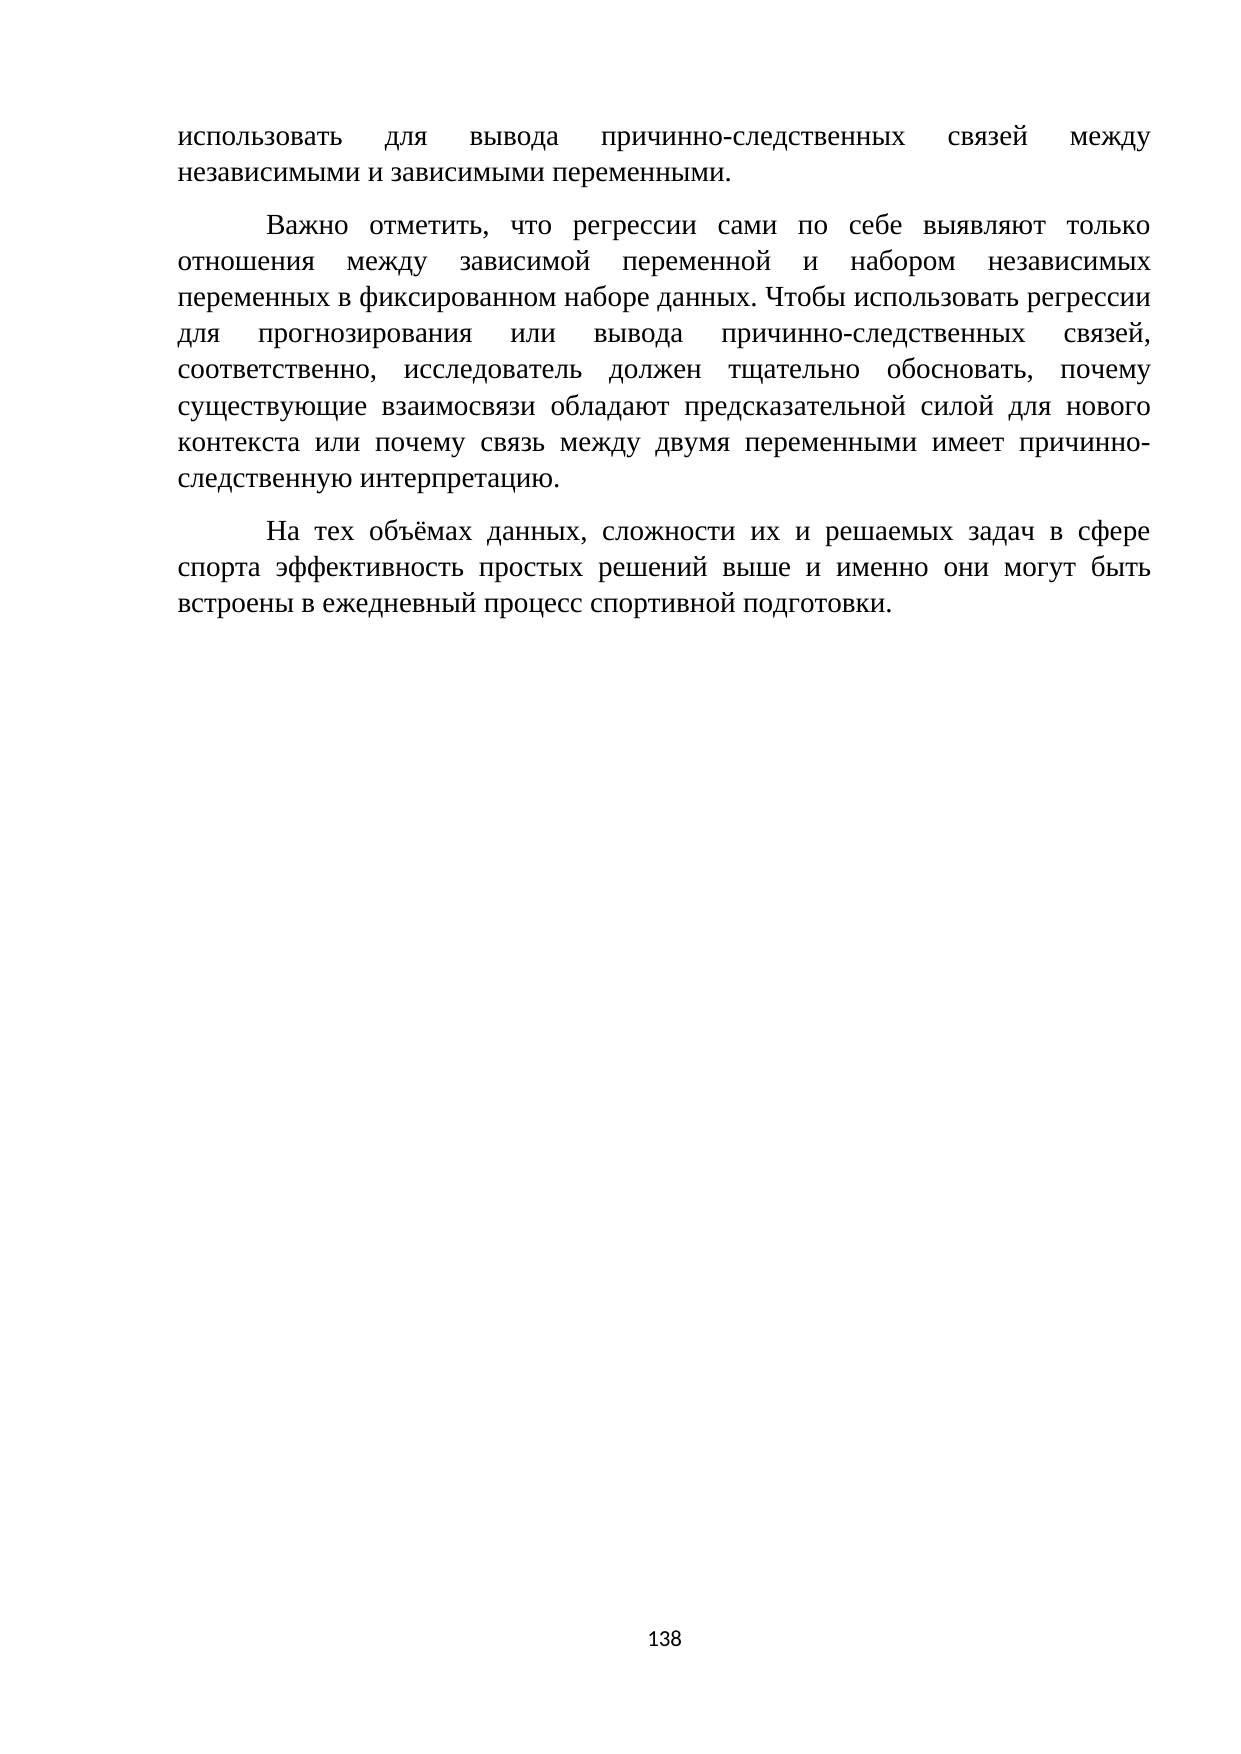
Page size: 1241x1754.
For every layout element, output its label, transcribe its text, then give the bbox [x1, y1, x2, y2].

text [177, 118, 1152, 188]
text На тех объёмах данных, сложности их и решаемых задач в сфере спорта эффективность простых решений выше и именно они могут быть встроены в ежедневный процесс спортивной подготовки. [177, 513, 1152, 619]
text Важно отметить, что регрессии сами по себе выявляют только отношения между зависимой переменной и набором независимых переменных в фиксированном наборе данных. Чтобы использовать регрессии для прогнозирования или вывода причинно-следственных связей, соответственно, исследователь должен тщательно обосновать, почему существующие взаимосвязи обладают предсказательной силой для нового контекста или почему связь между двумя переменными имеет причинно-следственную интерпретацию. [177, 207, 1152, 494]
